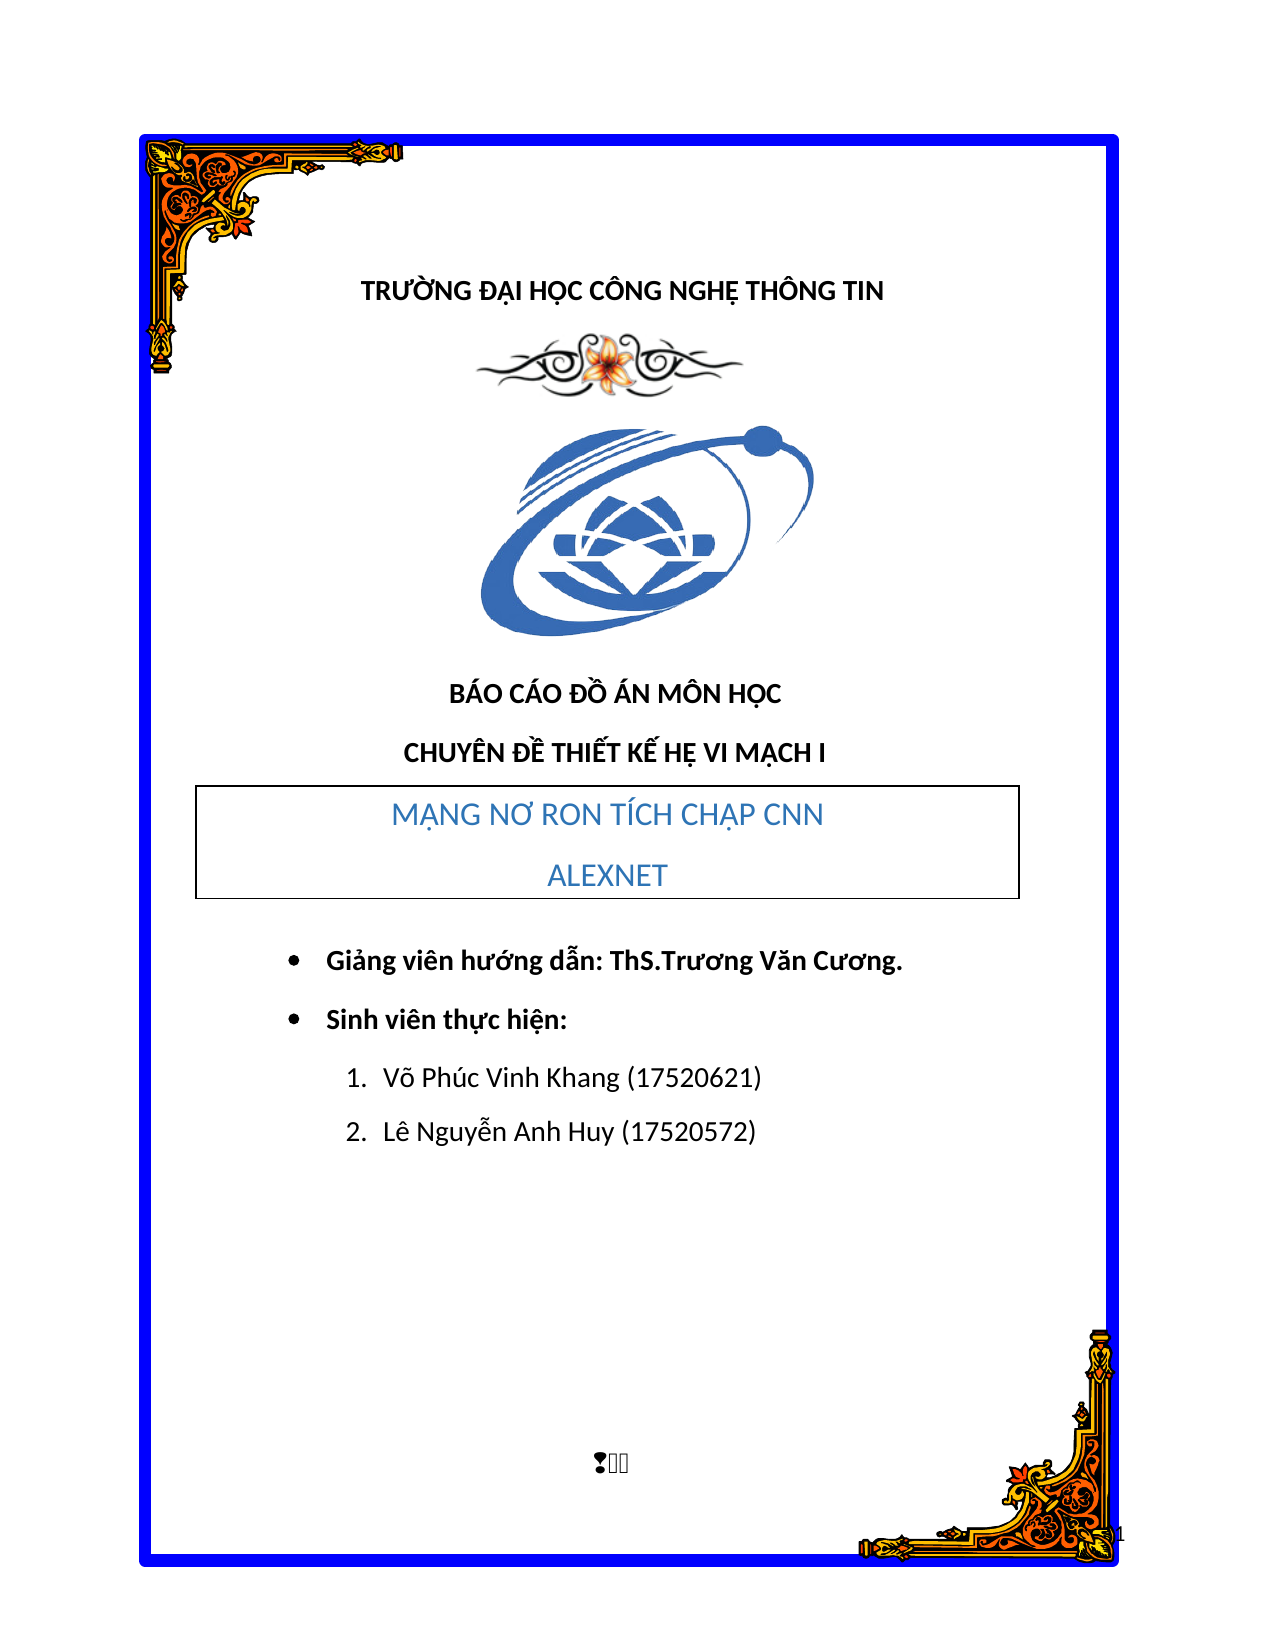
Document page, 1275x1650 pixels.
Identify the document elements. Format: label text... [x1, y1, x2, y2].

text BÁO CÁO ĐỒ ÁN MÔN HỌC [150, 676, 975, 711]
picture [473, 331, 749, 402]
list Giảng viên hướng dẫn: ThS.Trương Văn Cương. [289, 899, 975, 978]
text CHUYÊN ĐỀ THIẾT KẾ HỆ VI MẠCH I [150, 734, 975, 770]
text TRƯỜNG ĐẠI HỌC CÔNG NGHỆ THÔNG TIN [150, 272, 975, 308]
list Võ Phúc Vinh Khang (17520621) [345, 1059, 975, 1095]
picture [479, 424, 818, 643]
list Sinh viên thực hiện: [289, 1001, 975, 1036]
list Lê Nguyễn Anh Huy (17520572) [345, 1113, 975, 1148]
